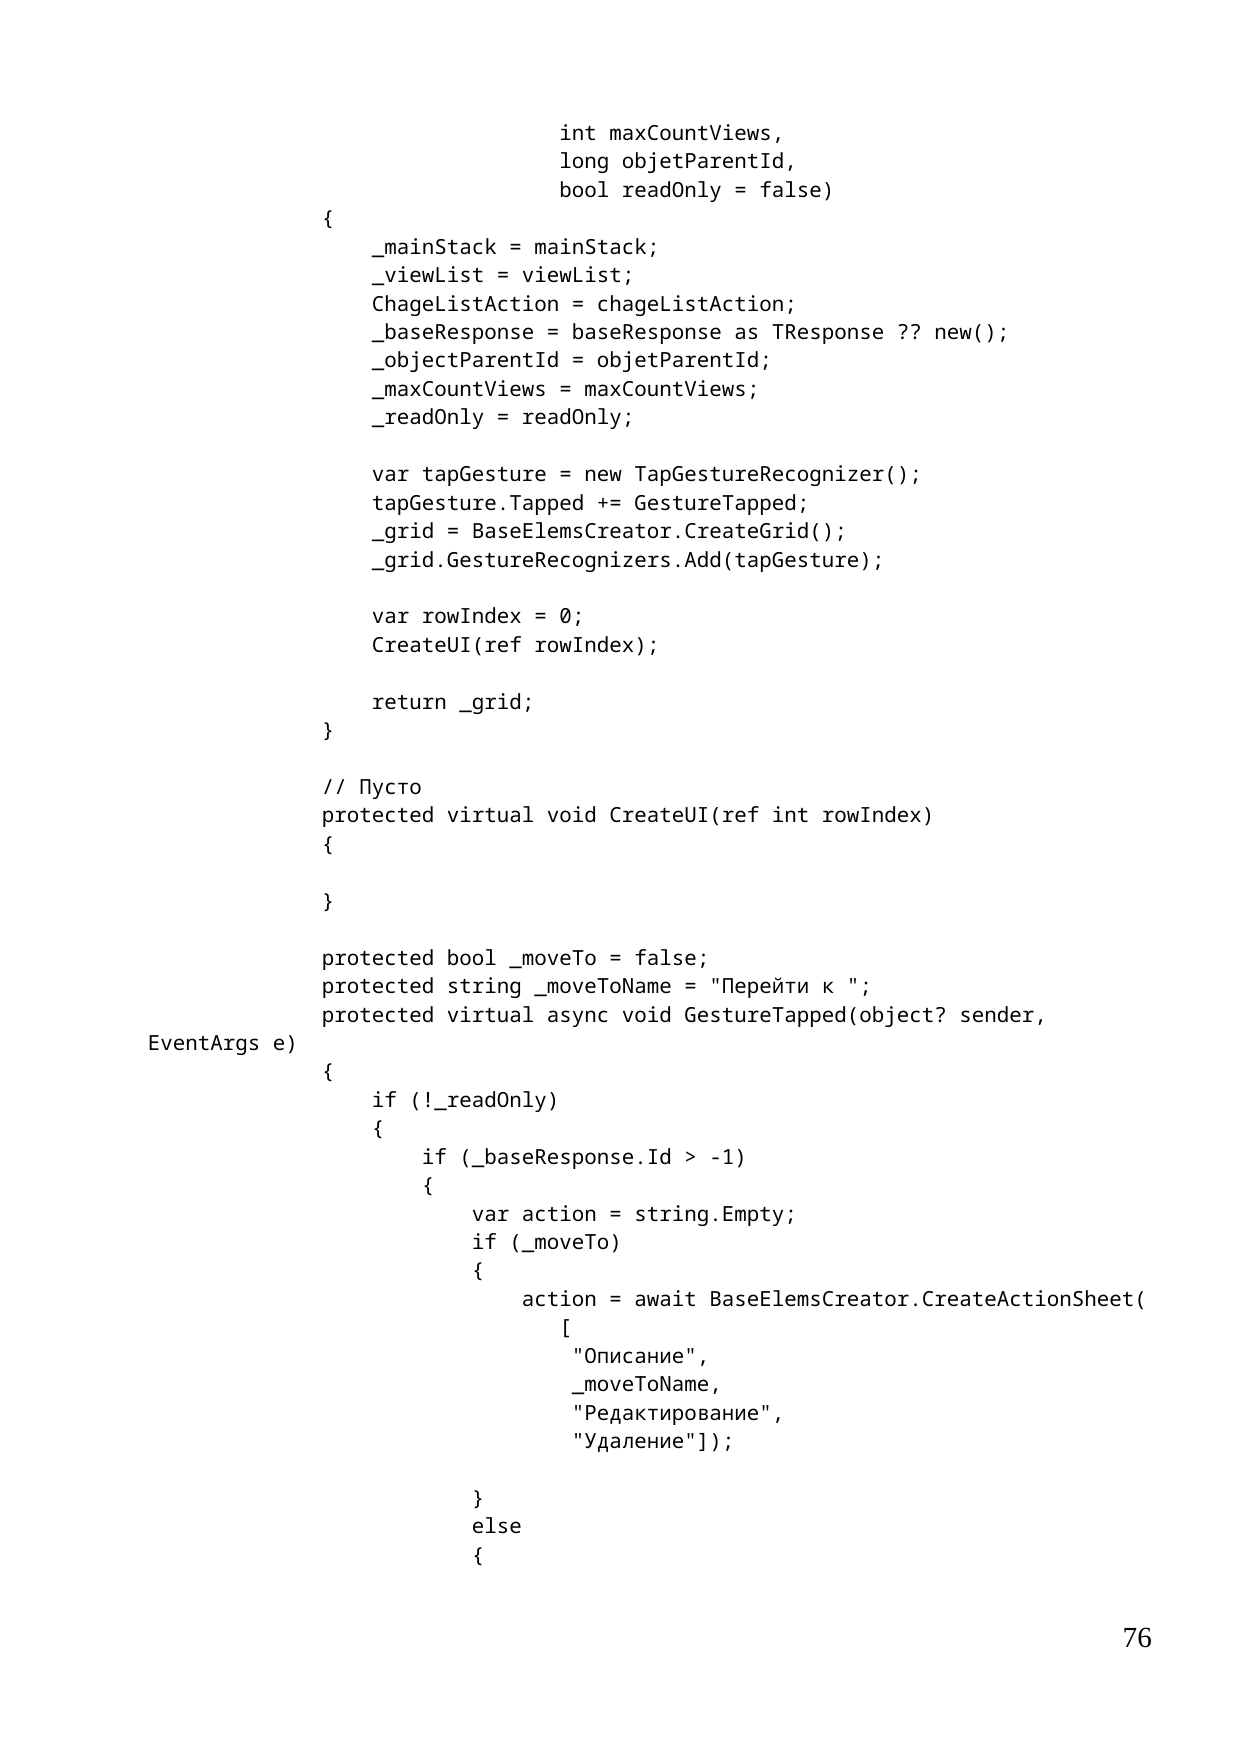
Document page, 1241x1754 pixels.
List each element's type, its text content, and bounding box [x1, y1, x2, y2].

text } [148, 715, 1152, 744]
text { [148, 829, 1152, 857]
text _readOnly = readOnly; [148, 402, 1152, 431]
text CreateUI(ref rowIndex); [148, 630, 1152, 658]
text var rowIndex = 0; [148, 602, 1152, 630]
text _maxCountViews = maxCountViews; [148, 374, 1152, 402]
text bool readOnly = false) [148, 175, 1152, 203]
text { [148, 203, 1152, 232]
text { [148, 1170, 1152, 1199]
text return _grid; [148, 687, 1152, 715]
text } [148, 1483, 1152, 1512]
text protected virtual async void GestureTapped(object? sender, EventArgs e) [148, 1000, 1152, 1057]
text { [148, 1256, 1152, 1284]
text _objectParentId = objetParentId; [148, 346, 1152, 374]
text if (!_readOnly) [148, 1085, 1152, 1113]
text _mainStack = mainStack; [148, 232, 1152, 260]
text long objetParentId, [148, 147, 1152, 175]
text [ [148, 1312, 1152, 1341]
text if (_baseResponse.Id > -1) [148, 1142, 1152, 1170]
text _moveToName, [148, 1369, 1152, 1398]
text } [148, 886, 1152, 914]
text "Удаление"]); [148, 1426, 1152, 1455]
text if (_moveTo) [148, 1227, 1152, 1256]
text // Пусто [148, 772, 1152, 801]
text tapGesture.Tapped += GestureTapped; [148, 488, 1152, 516]
text { [148, 1057, 1152, 1085]
text int maxCountViews, [148, 118, 1152, 147]
text protected string _moveToName = "Перейти к "; [148, 971, 1152, 1000]
text protected virtual void CreateUI(ref int rowIndex) [148, 801, 1152, 829]
text _baseResponse = baseResponse as TResponse ?? new(); [148, 317, 1152, 346]
text "Описание", [148, 1341, 1152, 1369]
text protected bool _moveTo = false; [148, 943, 1152, 971]
text _viewList = viewList; [148, 260, 1152, 289]
text { [148, 1540, 1152, 1568]
text var action = string.Empty; [148, 1199, 1152, 1227]
text { [148, 1113, 1152, 1142]
text _grid = BaseElemsCreator.CreateGrid(); [148, 516, 1152, 545]
text _grid.GestureRecognizers.Add(tapGesture); [148, 545, 1152, 573]
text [148, 1284, 1152, 1312]
text "Редактирование", [148, 1398, 1152, 1426]
text ChageListAction = chageListAction; [148, 289, 1152, 317]
text else [148, 1512, 1152, 1540]
text var tapGesture = new TapGestureRecognizer(); [148, 459, 1152, 488]
